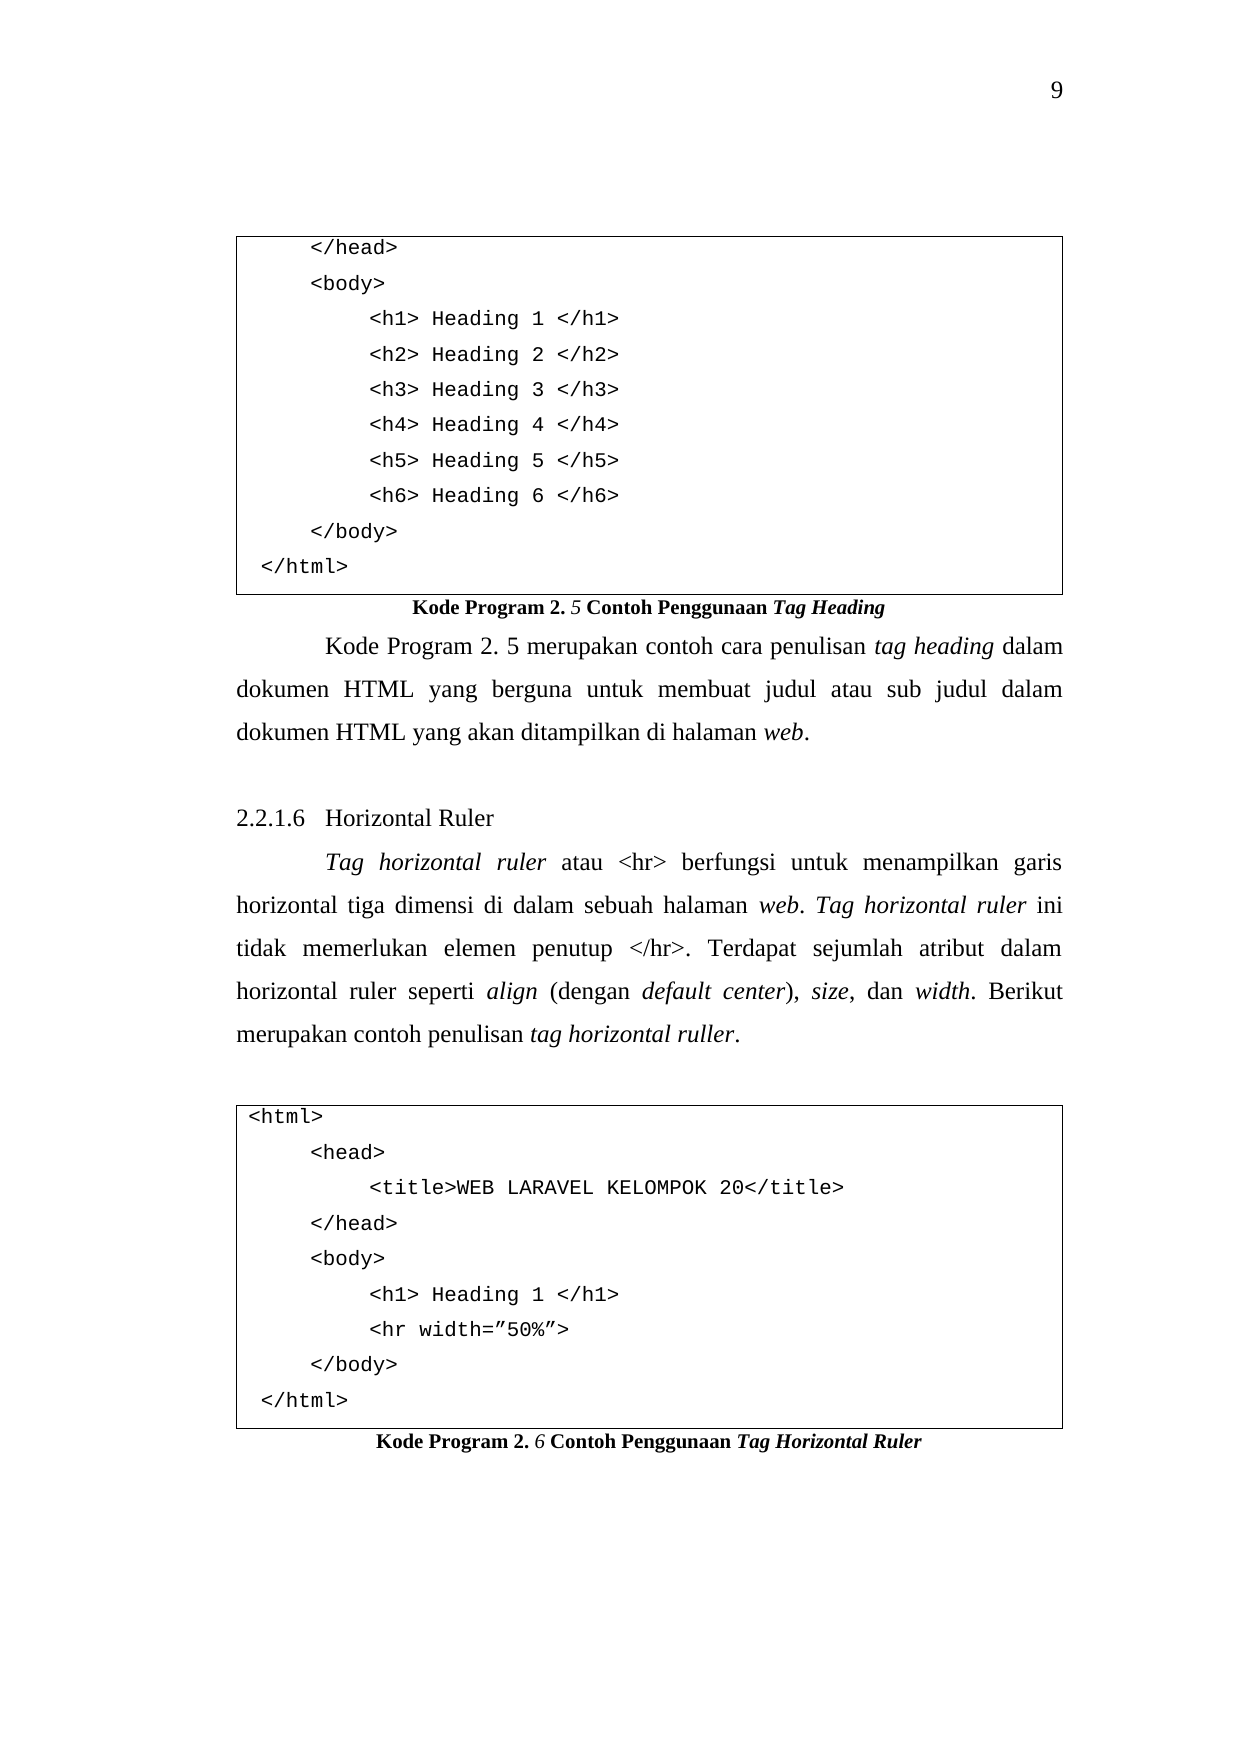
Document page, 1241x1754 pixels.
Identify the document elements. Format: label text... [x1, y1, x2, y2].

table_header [237, 237, 1062, 594]
text Kode Program 2. 5 Contoh Penggunaan Tag Heading [236, 595, 1063, 619]
text Kode Program 2. 5 merupakan contoh cara penulisan tag heading dalam dokumen HTML yang berguna untuk membuat judul atau sub judul dalam dokumen HTML yang akan ditampilkan di halaman web. [236, 631, 1063, 746]
subtitle 2.2.1.6 Horizontal Ruler [236, 803, 1063, 832]
text Tag horizontal ruler atau <hr> berfungsi untuk menampilkan garis horizontal tiga dimensi di dalam sebuah halaman web. Tag horizontal ruler ini tidak memerlukan elemen penutup </hr>. Terdapat sejumlah atribut dalam horizontal ruler seperti align (dengan default center), size, dan width. Berikut merupakan contoh penulisan tag horizontal ruller. [236, 847, 1063, 1048]
text Kode Program 2. 6 Contoh Penggunaan Tag Horizontal Ruler [236, 1429, 1063, 1453]
table_header <html> <head> <title>WEB LARAVEL KELOMPOK 20</title> </head> <body> <h1> Heading 1 </h1> <hr width=”50%”> </body> </html> [237, 1106, 1062, 1428]
